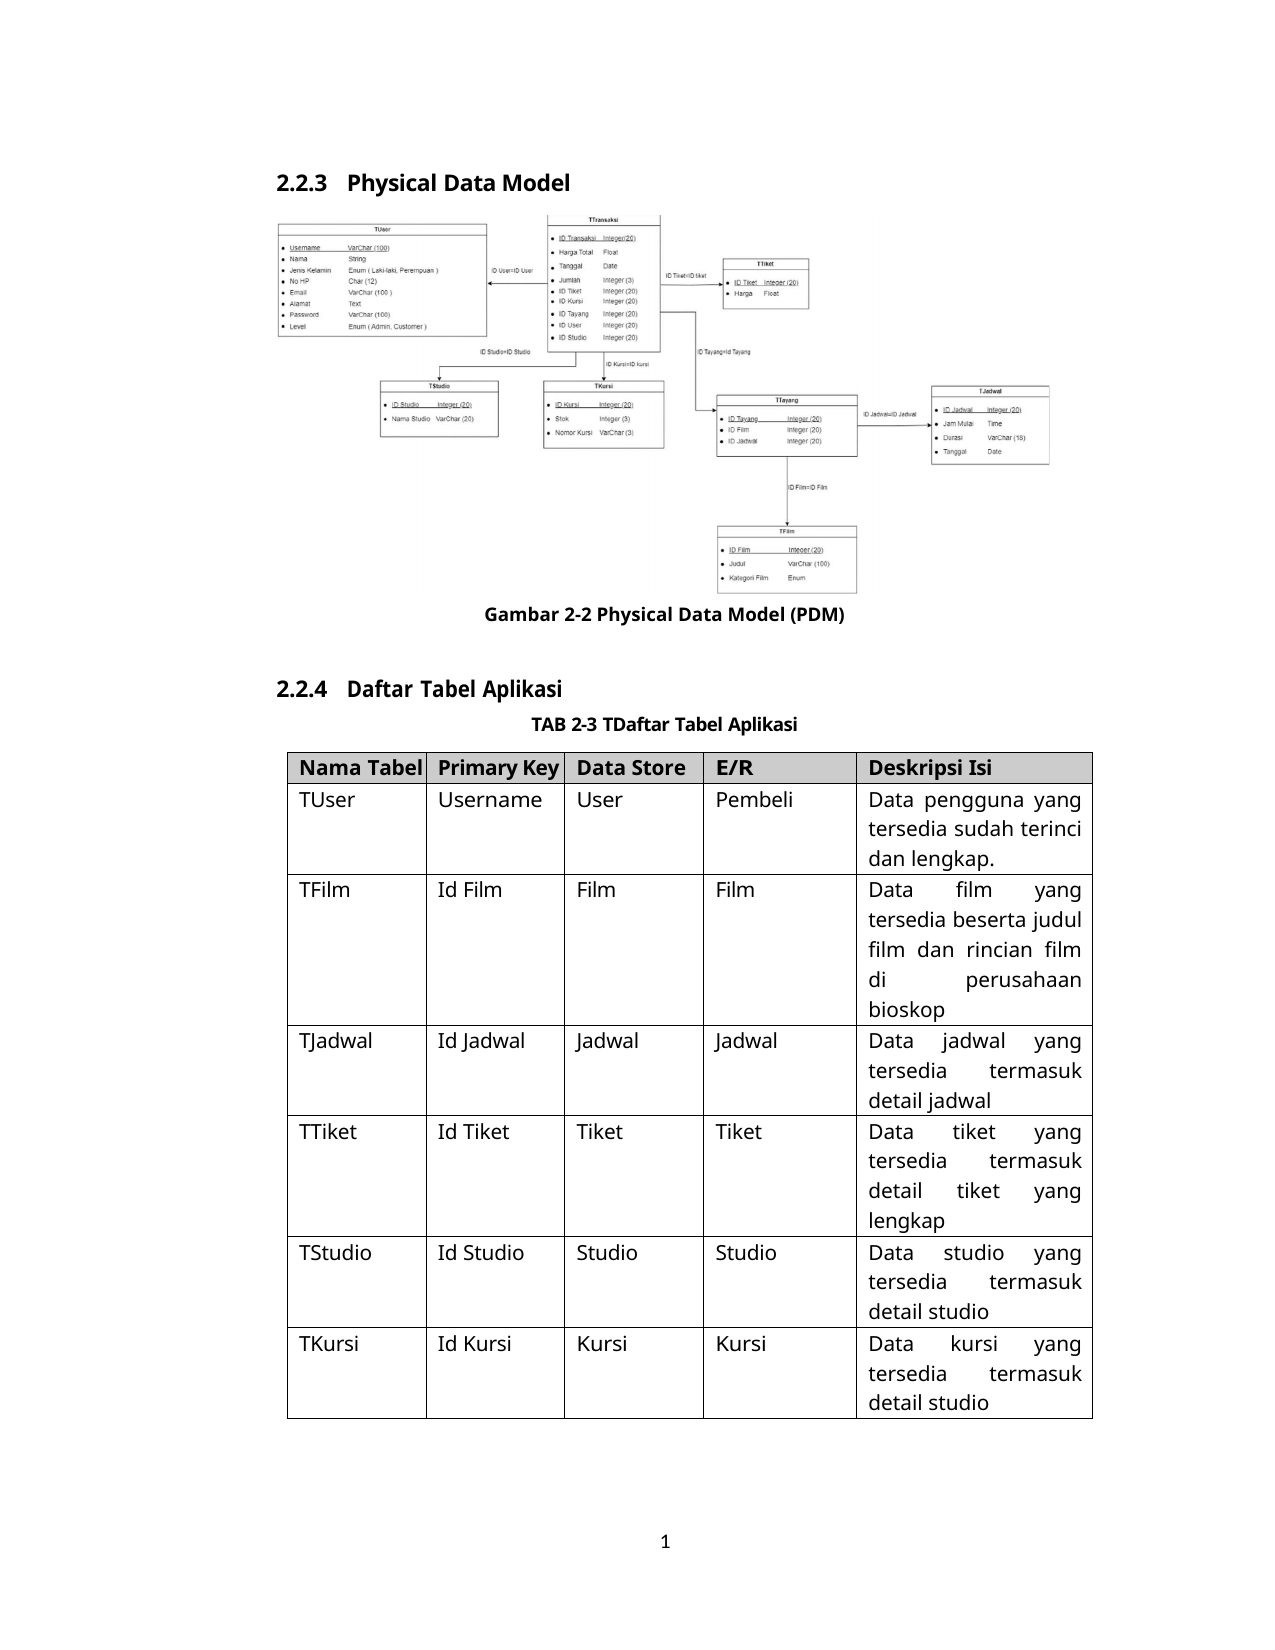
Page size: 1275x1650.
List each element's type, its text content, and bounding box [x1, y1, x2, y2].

table_cell TUser [288, 784, 426, 874]
table_cell Username [427, 784, 564, 874]
table_header Deskripsi Isi [857, 753, 1092, 783]
table_cell TJadwal [288, 1026, 426, 1115]
table_cell Studio [565, 1237, 703, 1327]
table_header Data Store [565, 753, 703, 783]
table_cell Studio [704, 1237, 856, 1327]
table_cell Kursi [565, 1328, 703, 1418]
table_cell Data tiket yang tersedia termasuk detail tiket yang lengkap [857, 1116, 1092, 1236]
table_header Nama Tabel [288, 753, 426, 783]
table_cell Data film yang tersedia beserta judul film dan rincian film di perusahaan bioskop [857, 875, 1092, 1024]
table_header E/R [704, 753, 856, 783]
table_cell Kursi [704, 1328, 856, 1418]
table_cell Data pengguna yang tersedia sudah terinci dan lengkap. [857, 784, 1092, 874]
table_cell Id Film [427, 875, 564, 1024]
table_cell TFilm [288, 875, 426, 1024]
table_cell User [565, 784, 703, 874]
table_cell Id Kursi [427, 1328, 564, 1418]
table_cell Data kursi yang tersedia termasuk detail studio [857, 1328, 1092, 1418]
subtitle Daftar Tabel Aplikasi [276, 673, 1167, 704]
table_cell Jadwal [565, 1026, 703, 1115]
table_cell Film [704, 875, 856, 1024]
table_cell TStudio [288, 1237, 426, 1327]
table_cell Id Tiket [427, 1116, 564, 1236]
subtitle Physical Data Model [276, 167, 1167, 199]
picture [277, 215, 1050, 594]
table_cell Tiket [565, 1116, 703, 1236]
table_cell Tiket [704, 1116, 856, 1236]
table_cell Id Jadwal [427, 1026, 564, 1115]
text TAB 2-3 TDaftar Tabel Aplikasi [180, 712, 1149, 737]
table_cell Jadwal [704, 1026, 856, 1115]
table_cell Data jadwal yang tersedia termasuk detail jadwal [857, 1026, 1092, 1115]
table_cell TTiket [288, 1116, 426, 1236]
table_cell Pembeli [704, 784, 856, 874]
table_cell TKursi [288, 1328, 426, 1418]
table_cell Id Studio [427, 1237, 564, 1327]
table_cell Data studio yang tersedia termasuk detail studio [857, 1237, 1092, 1327]
table_cell Film [565, 875, 703, 1024]
table_header Primary Key [427, 753, 564, 783]
